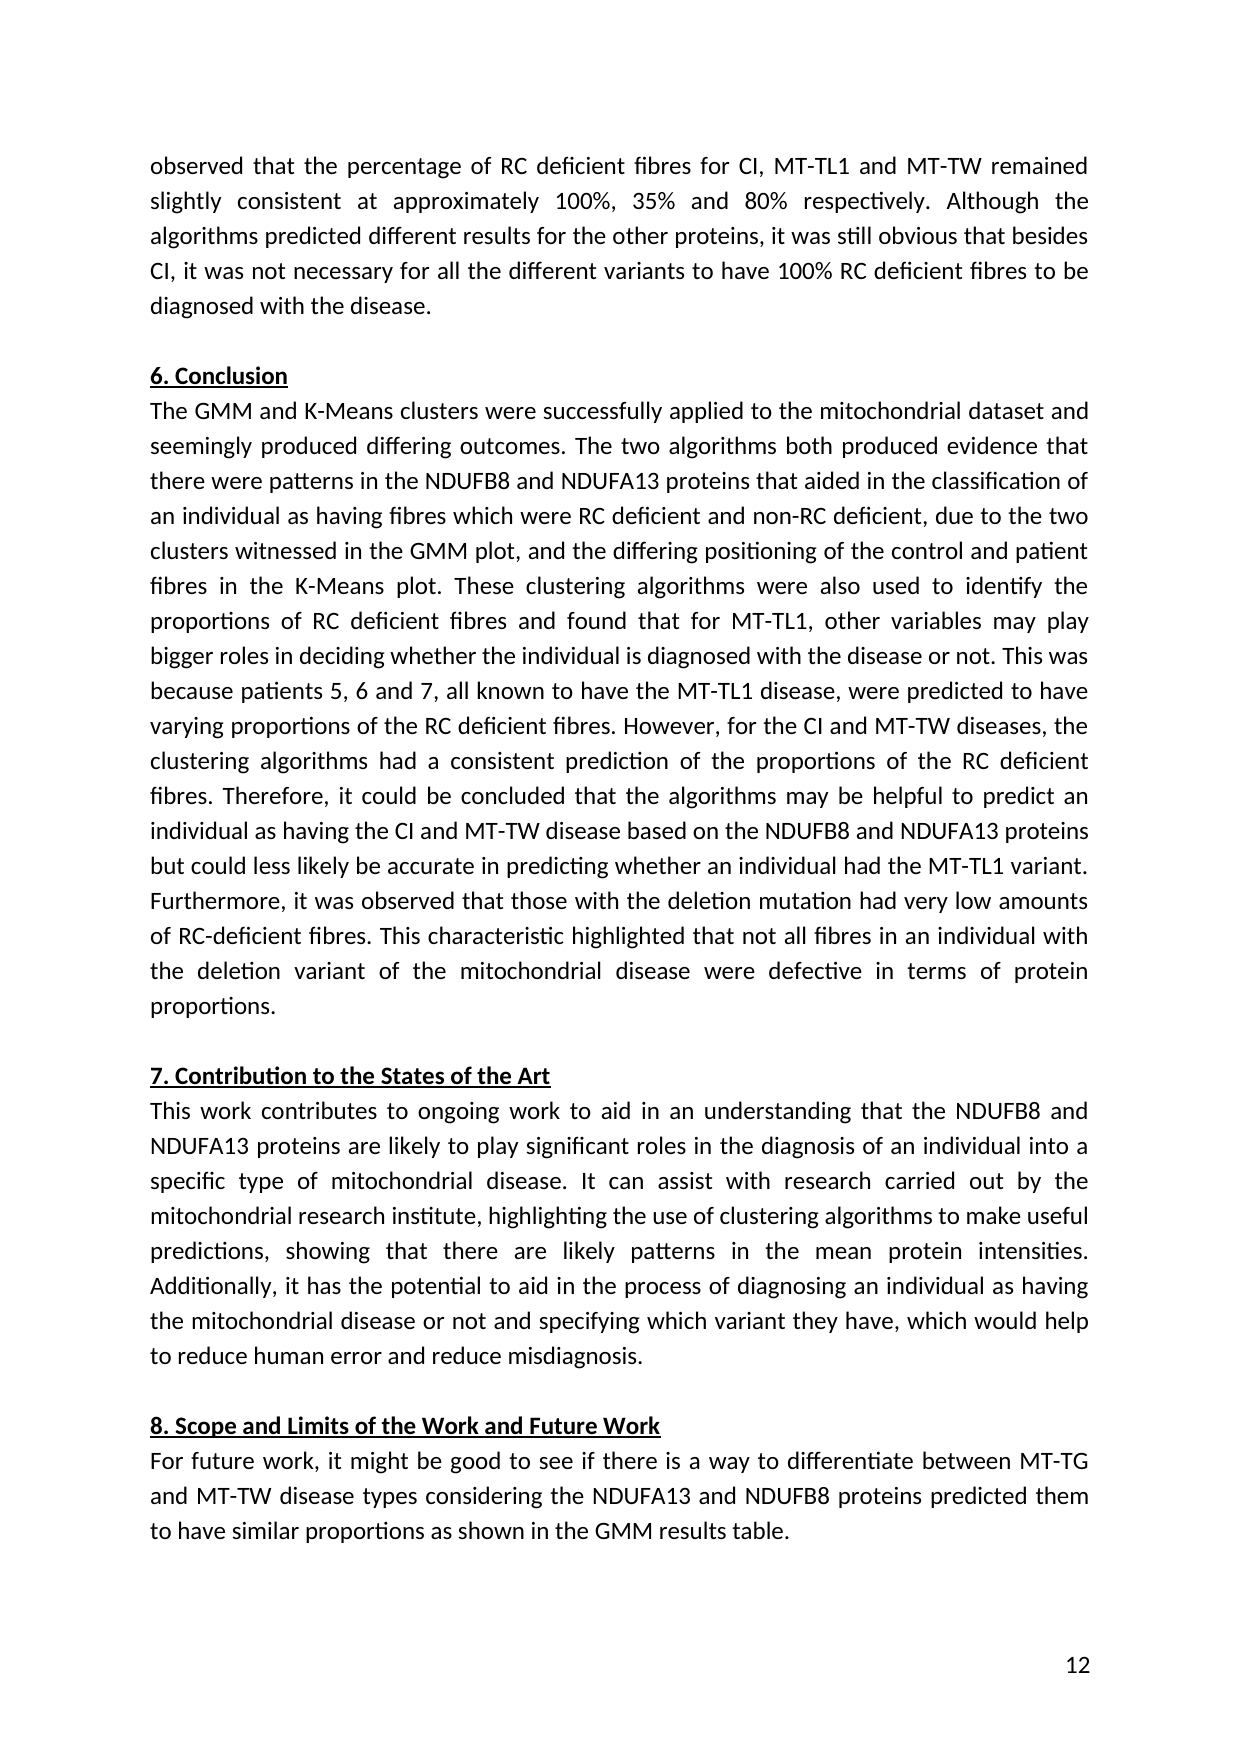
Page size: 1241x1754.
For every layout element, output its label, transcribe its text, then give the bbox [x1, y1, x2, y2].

text 8. Scope and Limits of the Work and Future Work [150, 1410, 1090, 1441]
text 6. Conclusion [150, 360, 1090, 391]
text 7. Contribution to the States of the Art [150, 1060, 1090, 1091]
text This work contributes to ongoing work to aid in an understanding that the NDUFB8 and NDUFA13 proteins are likely to play significant roles in the diagnosis of an individual into a specific type of mitochondrial disease. It can assist with research carried out by the mitochondrial research institute, highlighting the use of clustering algorithms to make useful predictions, showing that there are likely patterns in the mean protein intensities. Additionally, it has the potential to aid in the process of diagnosing an individual as having the mitochondrial disease or not and specifying which variant they have, which would help to reduce human error and reduce misdiagnosis. [150, 1095, 1090, 1371]
text The GMM and K-Means clusters were successfully applied to the mitochondrial dataset and seemingly produced differing outcomes. The two algorithms both produced evidence that there were patterns in the NDUFB8 and NDUFA13 proteins that aided in the classification of an individual as having fibres which were RC deficient and non-RC deficient, due to the two clusters witnessed in the GMM plot, and the differing positioning of the control and patient fibres in the K-Means plot. These clustering algorithms were also used to identify the proportions of RC deficient fibres and found that for MT-TL1, other variables may play bigger roles in deciding whether the individual is diagnosed with the disease or not. This was because patients 5, 6 and 7, all known to have the MT-TL1 disease, were predicted to have varying proportions of the RC deficient fibres. However, for the CI and MT-TW diseases, the clustering algorithms had a consistent prediction of the proportions of the RC deficient fibres. Therefore, it could be concluded that the algorithms may be helpful to predict an individual as having the CI and MT-TW disease based on the NDUFB8 and NDUFA13 proteins but could less likely be accurate in predicting whether an individual had the MT-TL1 variant. Furthermore, it was observed that those with the deletion mutation had very low amounts of RC-deficient fibres. This characteristic highlighted that not all fibres in an individual with the deletion variant of the mitochondrial disease were defective in terms of protein proportions. [150, 395, 1090, 1021]
text For future work, it might be good to see if there is a way to differentiate between MT-TG and MT-TW disease types considering the NDUFA13 and NDUFB8 proteins predicted them to have similar proportions as shown in the GMM results table. [150, 1445, 1090, 1546]
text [150, 150, 1090, 321]
